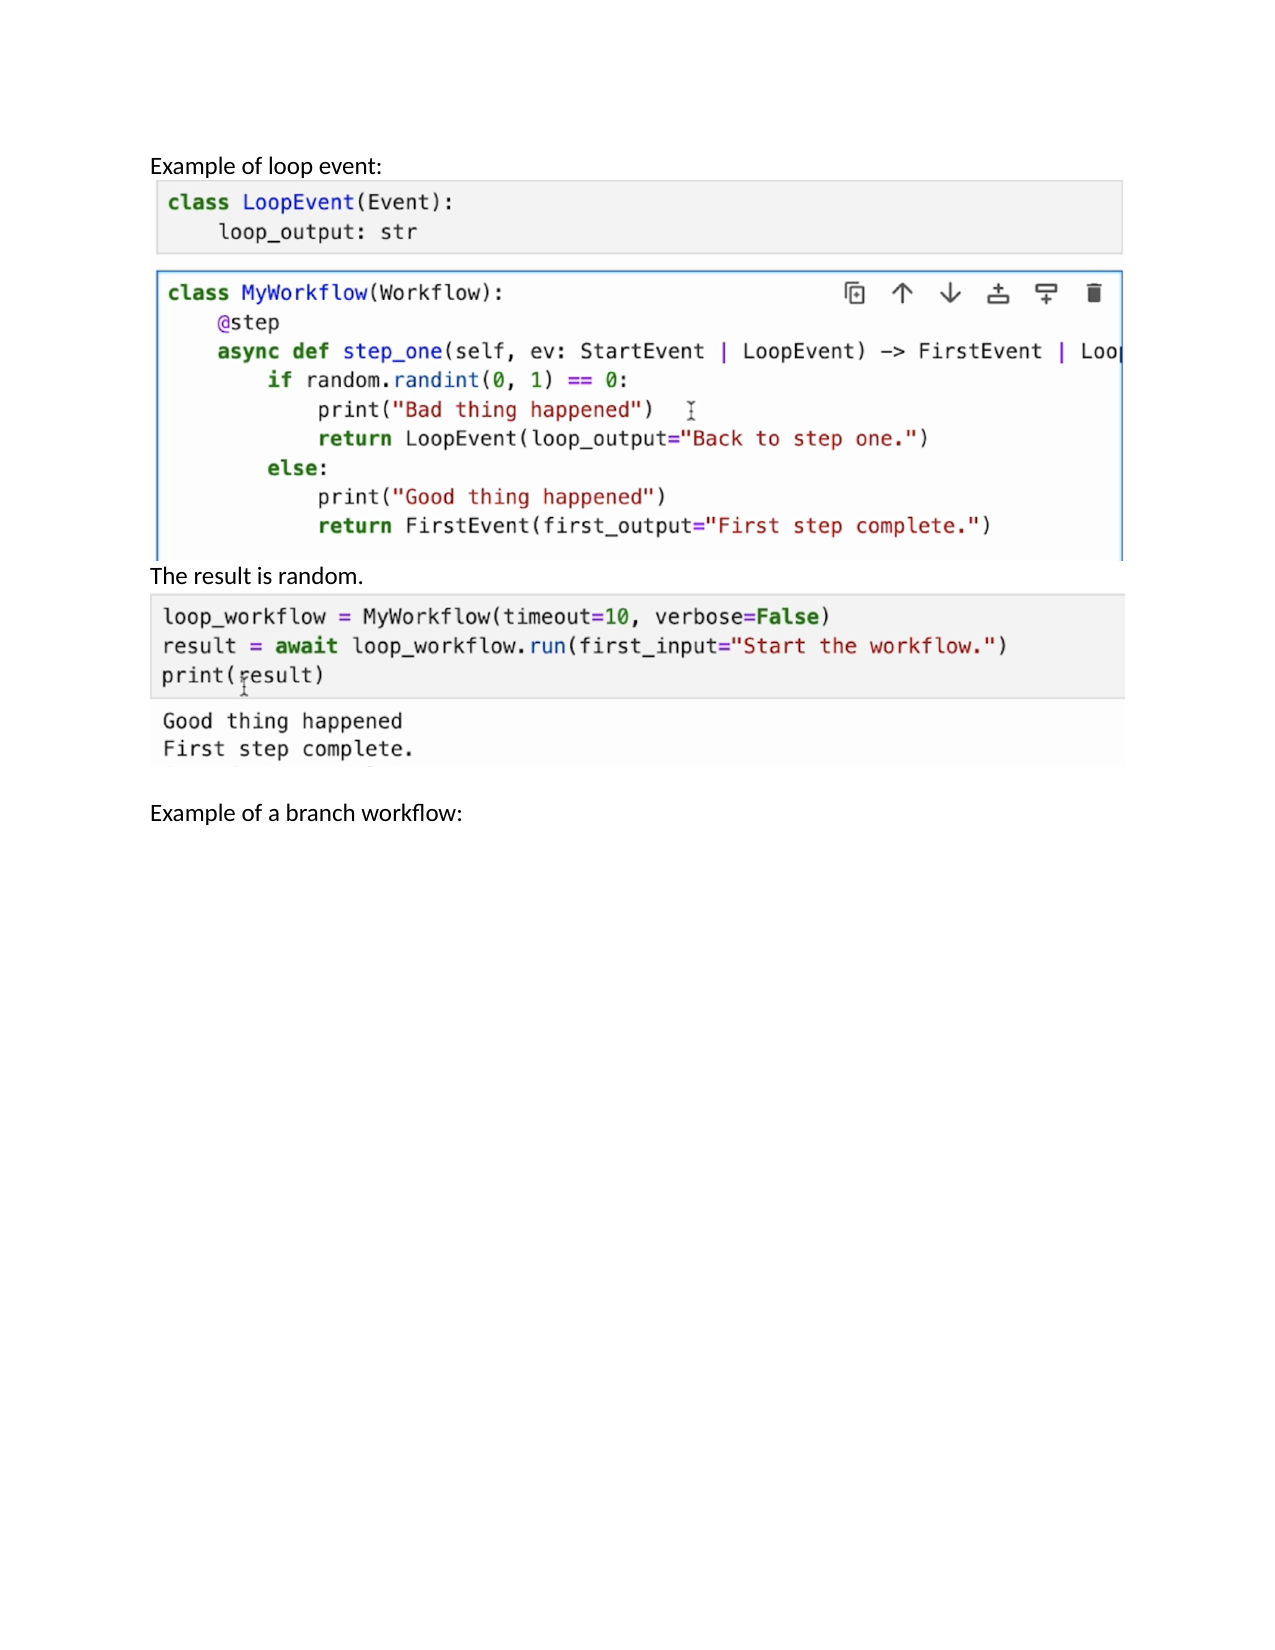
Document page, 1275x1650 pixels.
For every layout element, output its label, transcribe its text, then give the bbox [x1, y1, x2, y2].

picture [150, 591, 1125, 767]
picture [150, 180, 1125, 561]
text Example of loop event: [150, 150, 1125, 180]
text Example of a branch workflow: [150, 797, 1125, 827]
text The result is random. [150, 561, 1125, 591]
